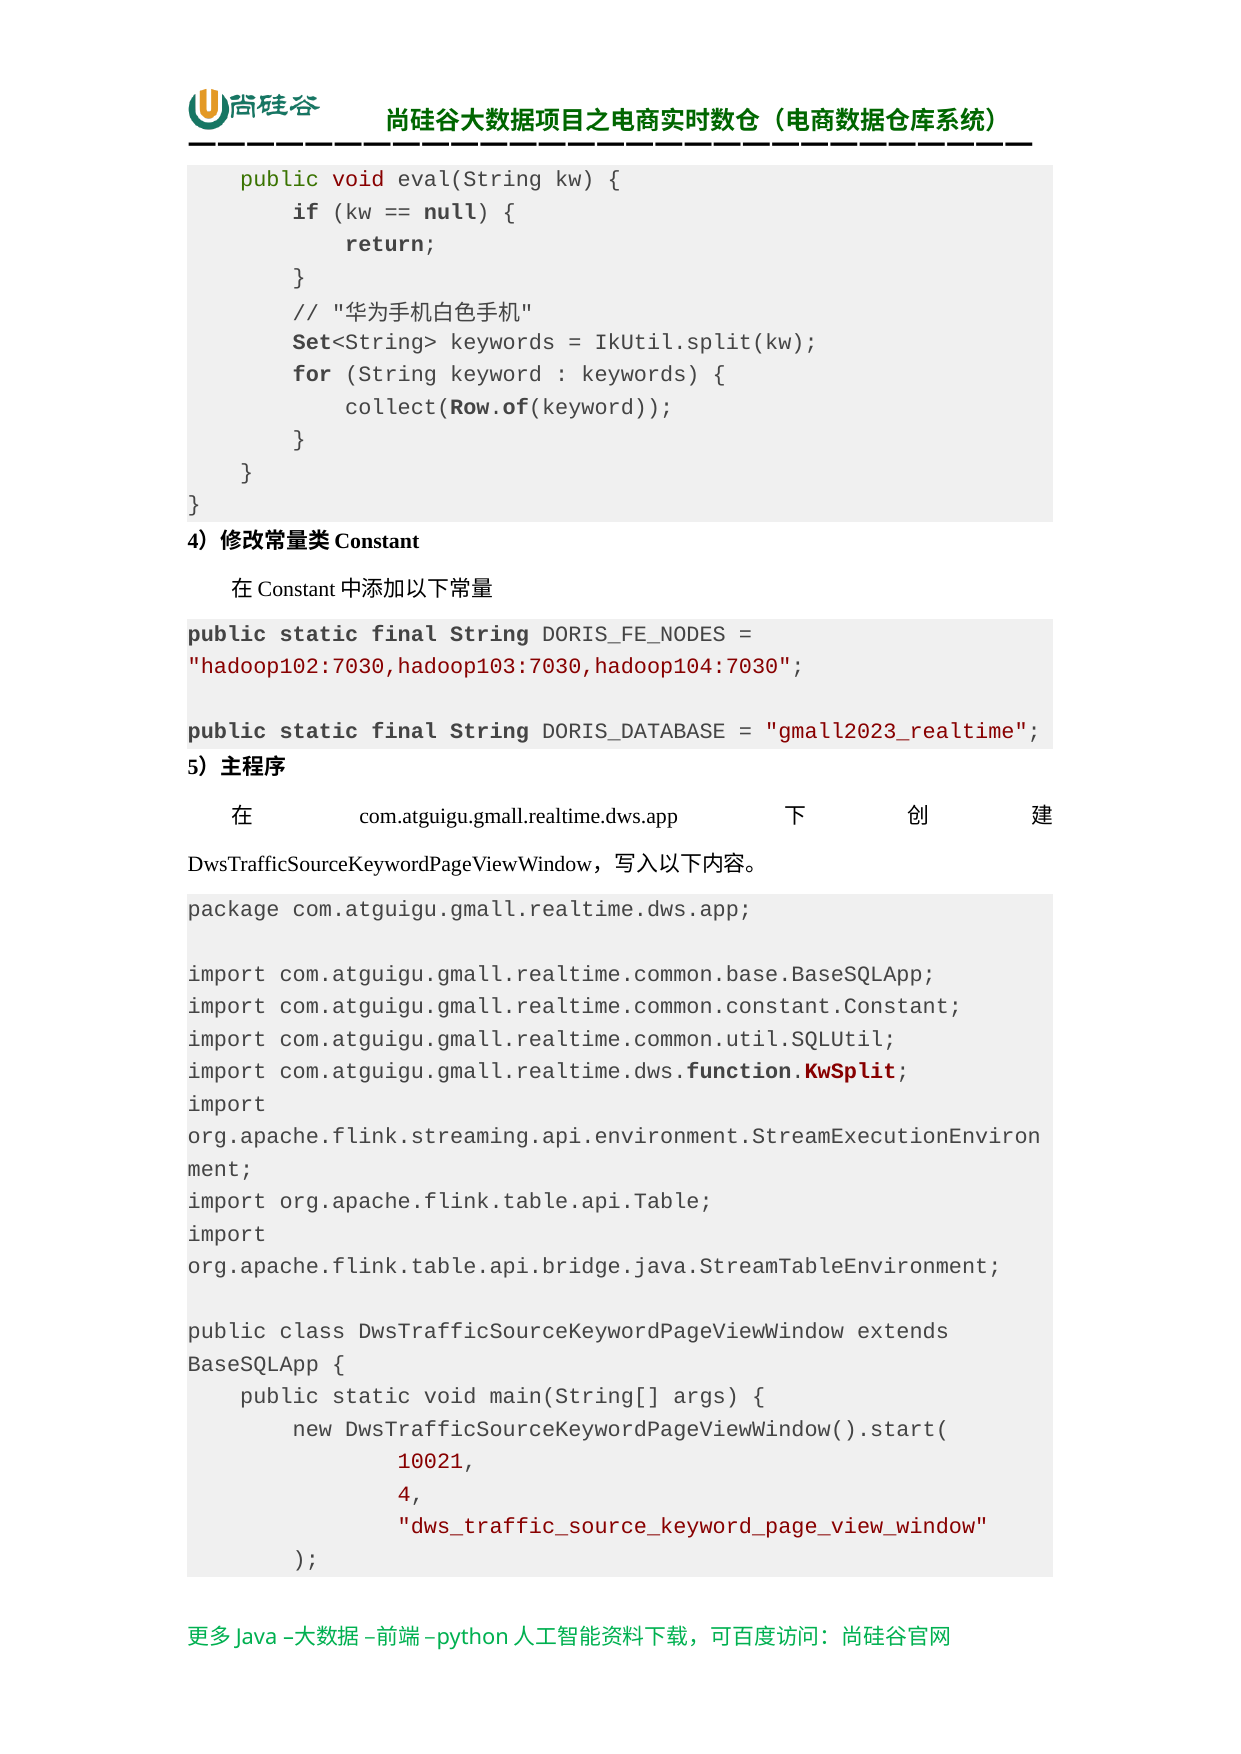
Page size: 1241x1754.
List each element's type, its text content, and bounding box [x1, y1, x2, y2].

text if (kw == null) { [187, 197, 1053, 230]
text collect(Row.of(keyword)); [187, 392, 1053, 425]
text ); [187, 1544, 1053, 1577]
text new DwsTrafficSourceKeywordPageViewWindow().start( [187, 1414, 1053, 1447]
text } [187, 457, 1053, 490]
text "dws_traffic_source_keyword_page_view_window" [187, 1512, 1053, 1544]
text import org.apache.flink.streaming.api.environment.StreamExecutionEnvironment; [187, 1089, 1053, 1187]
text Set<String> keywords = IkUtil.split(kw); [187, 327, 1053, 360]
text import com.atguigu.gmall.realtime.dws.function.KwSplit; [187, 1057, 1053, 1089]
text import com.atguigu.gmall.realtime.common.base.BaseSQLApp; [187, 959, 1053, 992]
text for (String keyword : keywords) { [187, 360, 1053, 392]
text public static void main(String[] args) { [187, 1382, 1053, 1414]
text public static final String DORIS_FE_NODES = "hadoop102:7030,hadoop103:7030,hadoop104:7030"; [187, 619, 1053, 684]
text public static final String DORIS_DATABASE = "gmall2023_realtime"; [187, 716, 1053, 749]
text import org.apache.flink.table.api.Table; [187, 1187, 1053, 1219]
text public void eval(String kw) { [187, 165, 1053, 197]
text import org.apache.flink.table.api.bridge.java.StreamTableEnvironment; [187, 1219, 1053, 1284]
text 10021, [187, 1447, 1053, 1479]
text // "华为手机白色手机" [187, 295, 1053, 327]
text 4, [187, 1479, 1053, 1512]
picture [187, 88, 320, 130]
text } [187, 262, 1053, 295]
text 在com.atguigu.gmall.realtime.dws.app下创建DwsTrafficSourceKeywordPageViewWindow，写入以下内容。 [187, 797, 1053, 878]
text 主程序 [187, 749, 1053, 781]
text } [187, 490, 1053, 522]
text public class DwsTrafficSourceKeywordPageViewWindow extends BaseSQLApp { [187, 1317, 1053, 1382]
text package com.atguigu.gmall.realtime.dws.app; [187, 894, 1053, 927]
text return; [187, 230, 1053, 262]
text } [187, 425, 1053, 457]
text import com.atguigu.gmall.realtime.common.constant.Constant; [187, 992, 1053, 1024]
text 修改常量类Constant [187, 522, 1053, 555]
text import com.atguigu.gmall.realtime.common.util.SQLUtil; [187, 1024, 1053, 1057]
text 在Constant中添加以下常量 [187, 571, 1053, 603]
